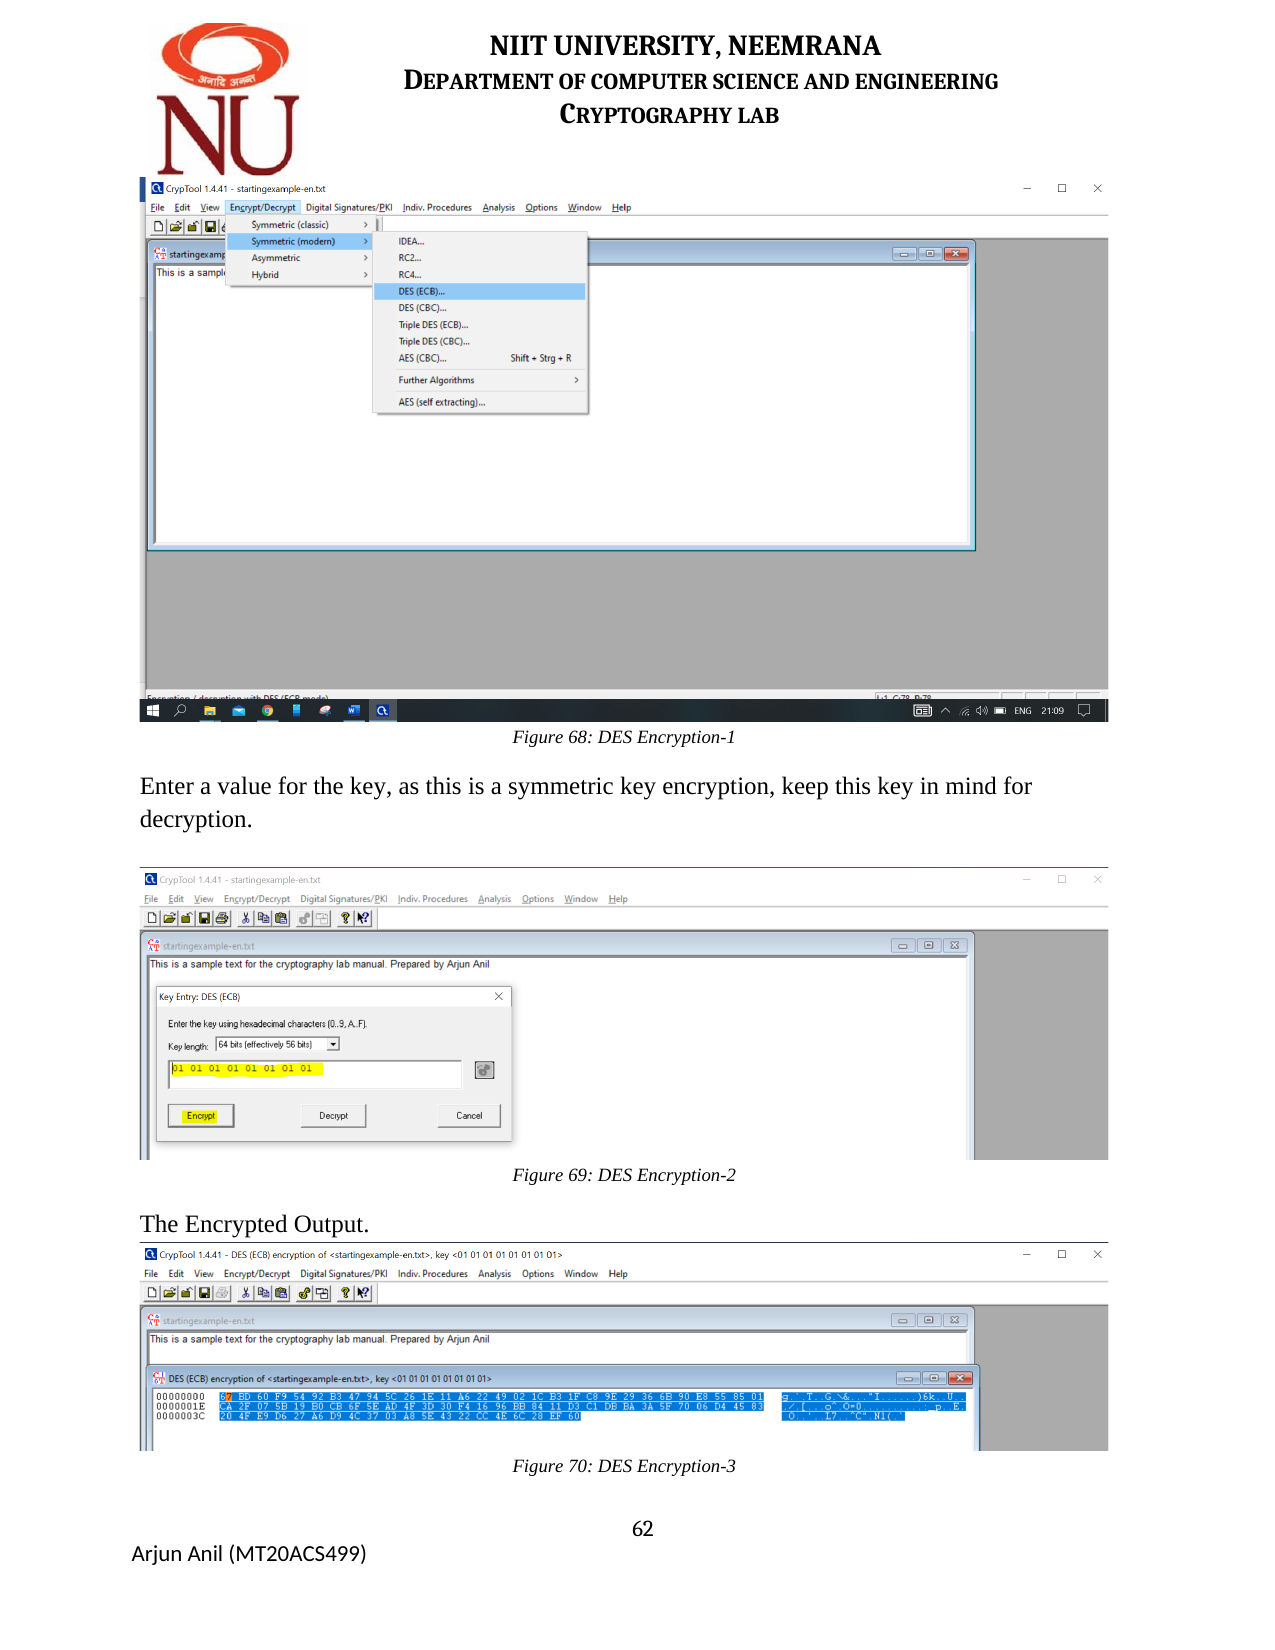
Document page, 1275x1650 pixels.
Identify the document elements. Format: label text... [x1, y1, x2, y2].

picture [139, 23, 1109, 722]
text Enter a value for the key, as this is a symmetric key encryption, keep this key in mind for decryption. [139, 771, 1108, 833]
text The Encrypted Output. [139, 1209, 1108, 1238]
text Figure 70: DES Encryption-3 [139, 1455, 1108, 1476]
picture [139, 1242, 1109, 1451]
text Figure 68: DES Encryption-1 [139, 726, 1108, 747]
text Figure 69: DES Encryption-2 [139, 1164, 1108, 1185]
picture [139, 867, 1109, 1160]
